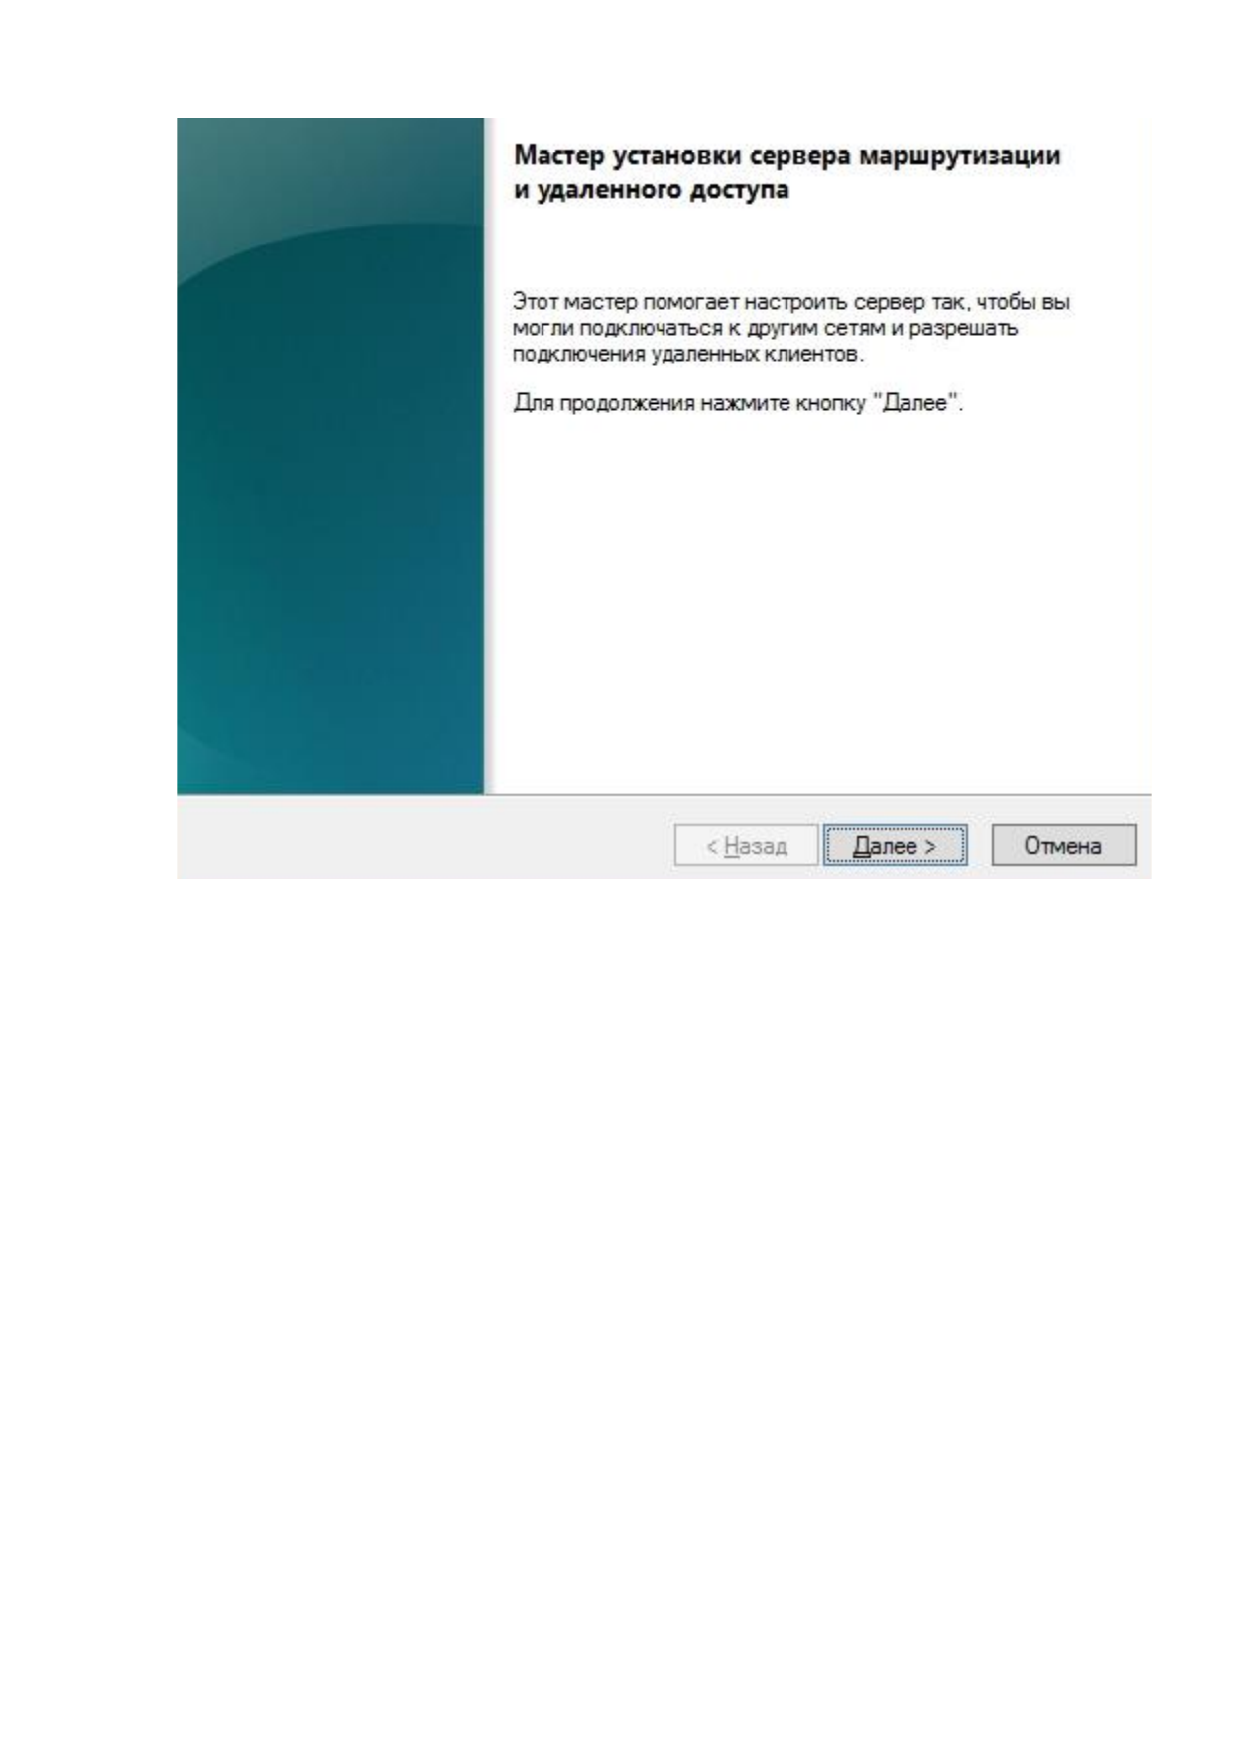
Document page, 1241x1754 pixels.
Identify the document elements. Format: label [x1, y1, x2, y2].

picture [177, 118, 1152, 879]
